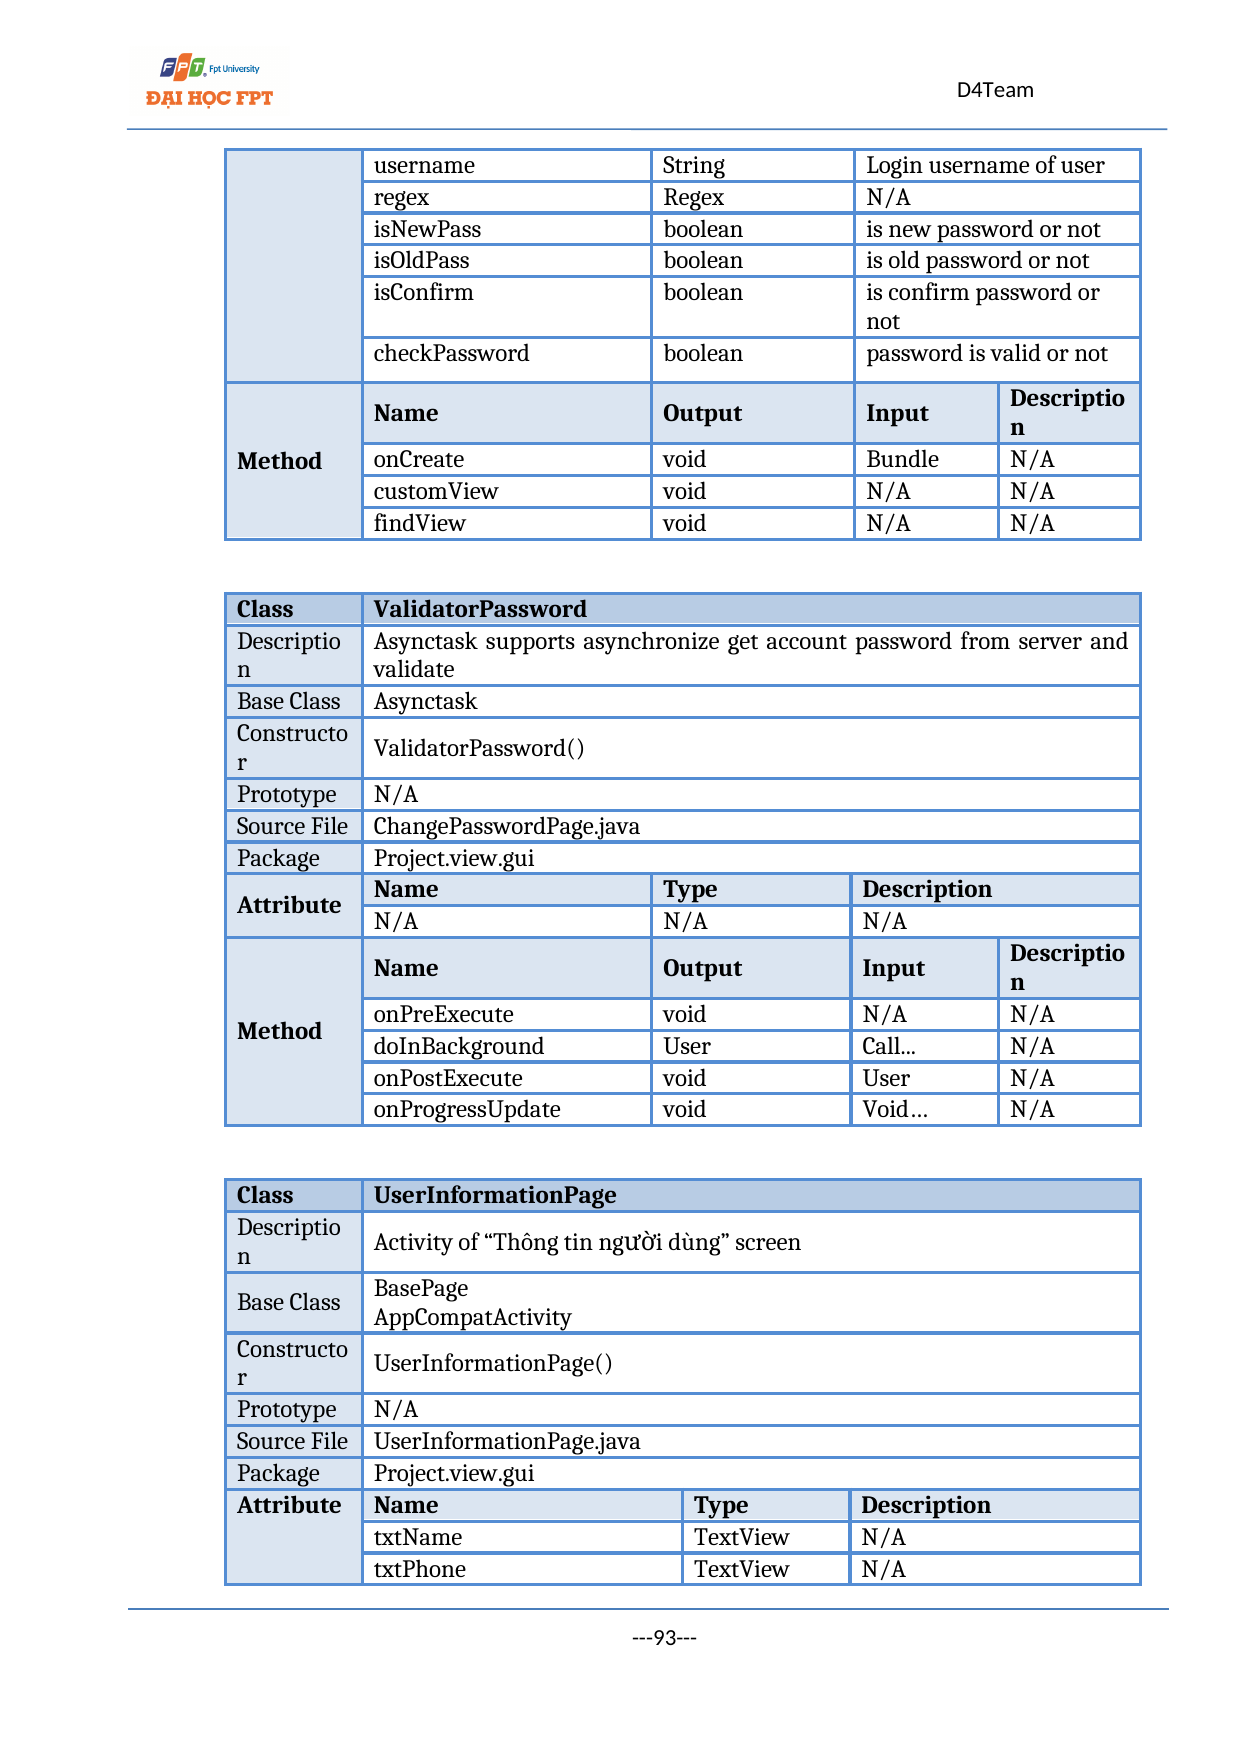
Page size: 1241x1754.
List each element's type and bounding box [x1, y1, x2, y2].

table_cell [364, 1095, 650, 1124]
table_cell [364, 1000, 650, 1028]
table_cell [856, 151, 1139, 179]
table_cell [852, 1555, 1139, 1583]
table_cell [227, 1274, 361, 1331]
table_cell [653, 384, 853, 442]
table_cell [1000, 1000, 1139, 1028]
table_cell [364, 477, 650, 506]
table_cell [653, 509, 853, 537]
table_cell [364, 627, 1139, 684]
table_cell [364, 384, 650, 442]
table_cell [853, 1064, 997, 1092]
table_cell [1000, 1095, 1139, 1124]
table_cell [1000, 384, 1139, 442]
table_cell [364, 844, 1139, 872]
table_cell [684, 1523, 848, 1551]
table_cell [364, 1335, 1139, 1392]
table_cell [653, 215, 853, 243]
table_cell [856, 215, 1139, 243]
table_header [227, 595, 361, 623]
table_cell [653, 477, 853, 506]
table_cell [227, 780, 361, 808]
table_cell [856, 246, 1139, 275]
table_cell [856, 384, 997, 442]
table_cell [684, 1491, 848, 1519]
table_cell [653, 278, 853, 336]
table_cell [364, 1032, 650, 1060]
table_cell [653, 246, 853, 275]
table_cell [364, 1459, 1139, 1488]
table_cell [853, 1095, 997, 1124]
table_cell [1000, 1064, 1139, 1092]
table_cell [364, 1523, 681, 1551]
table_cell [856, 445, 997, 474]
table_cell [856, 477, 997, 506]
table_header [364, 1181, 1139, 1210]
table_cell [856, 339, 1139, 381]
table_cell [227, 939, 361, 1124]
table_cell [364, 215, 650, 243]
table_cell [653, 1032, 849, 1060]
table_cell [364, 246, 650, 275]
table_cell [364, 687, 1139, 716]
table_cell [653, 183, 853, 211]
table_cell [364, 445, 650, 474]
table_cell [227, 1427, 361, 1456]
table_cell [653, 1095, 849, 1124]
picture [129, 46, 290, 116]
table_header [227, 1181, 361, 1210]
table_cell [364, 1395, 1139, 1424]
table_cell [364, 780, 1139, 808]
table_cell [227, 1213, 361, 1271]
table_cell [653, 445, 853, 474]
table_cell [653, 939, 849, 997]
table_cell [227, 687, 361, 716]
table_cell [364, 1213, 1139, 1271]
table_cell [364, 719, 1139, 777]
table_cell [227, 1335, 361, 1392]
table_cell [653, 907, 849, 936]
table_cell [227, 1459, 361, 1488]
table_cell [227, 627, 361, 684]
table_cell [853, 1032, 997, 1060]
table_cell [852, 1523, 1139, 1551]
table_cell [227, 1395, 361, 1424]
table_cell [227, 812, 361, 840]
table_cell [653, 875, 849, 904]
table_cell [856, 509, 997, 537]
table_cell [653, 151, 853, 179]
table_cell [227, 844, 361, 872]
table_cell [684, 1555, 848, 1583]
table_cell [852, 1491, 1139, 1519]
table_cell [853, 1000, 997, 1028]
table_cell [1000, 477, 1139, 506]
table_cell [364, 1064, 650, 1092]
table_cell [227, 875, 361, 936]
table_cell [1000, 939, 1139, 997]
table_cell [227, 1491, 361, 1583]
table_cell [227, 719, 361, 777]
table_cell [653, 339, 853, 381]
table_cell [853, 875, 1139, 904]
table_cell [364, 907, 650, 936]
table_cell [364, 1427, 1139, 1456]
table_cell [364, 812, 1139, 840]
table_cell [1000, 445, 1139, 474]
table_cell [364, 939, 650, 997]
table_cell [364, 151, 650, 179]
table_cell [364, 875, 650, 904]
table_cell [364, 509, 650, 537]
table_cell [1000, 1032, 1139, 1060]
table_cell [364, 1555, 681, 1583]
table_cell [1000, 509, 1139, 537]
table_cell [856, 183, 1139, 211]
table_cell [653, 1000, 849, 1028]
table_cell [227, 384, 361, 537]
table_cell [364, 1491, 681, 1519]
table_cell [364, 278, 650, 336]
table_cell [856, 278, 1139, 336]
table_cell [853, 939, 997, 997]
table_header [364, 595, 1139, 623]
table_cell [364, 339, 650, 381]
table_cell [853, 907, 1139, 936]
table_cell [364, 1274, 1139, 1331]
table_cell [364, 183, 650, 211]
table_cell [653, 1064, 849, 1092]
